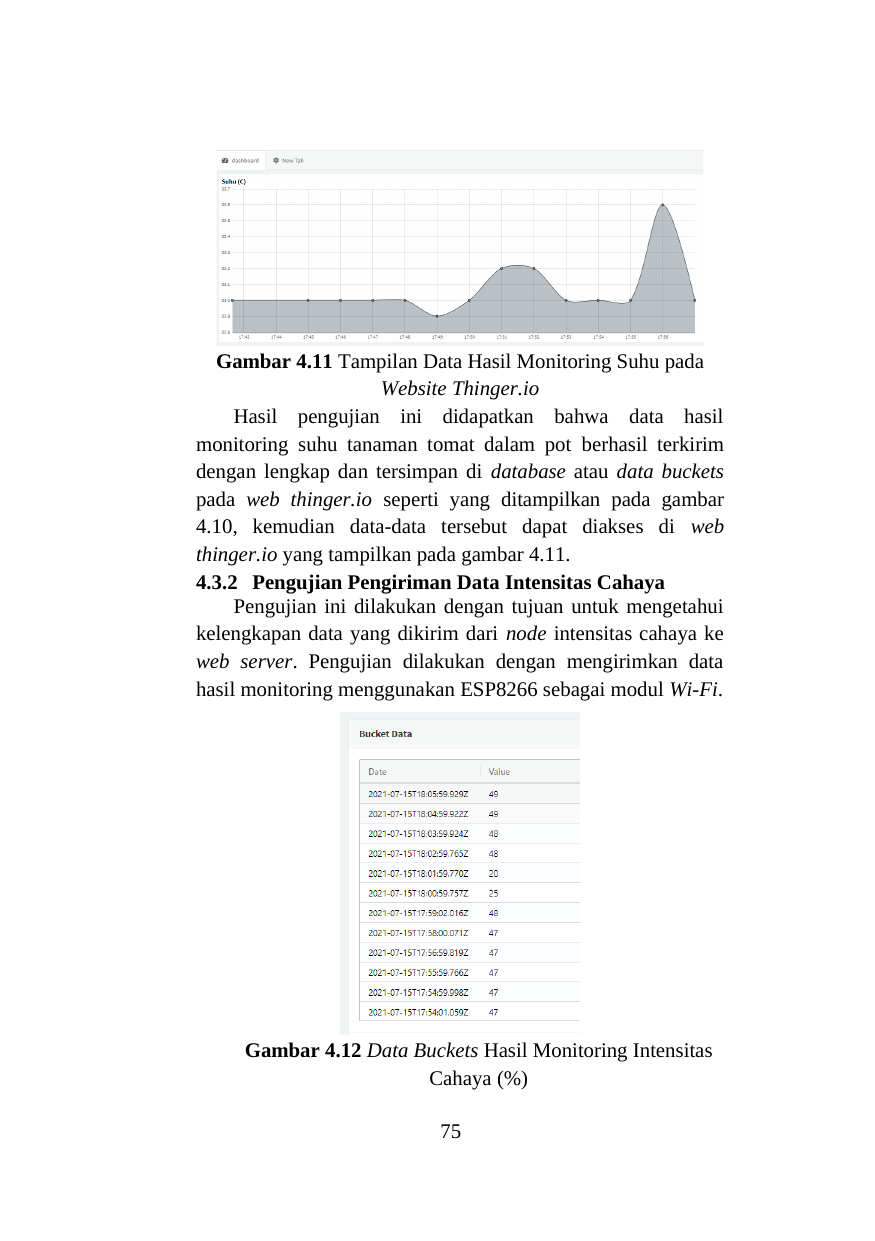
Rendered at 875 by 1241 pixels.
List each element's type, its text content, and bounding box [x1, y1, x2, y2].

list Pengujian Pengiriman Data Intensitas Cahaya [196, 569, 724, 594]
text Pengujian ini dilakukan dengan tujuan untuk mengetahui kelengkapan data yang dikirim dari node intensitas cahaya ke web server. Pengujian dilakukan dengan mengirimkan data hasil monitoring menggunakan ESP8266 sebagai modul Wi-Fi. [196, 594, 724, 701]
picture [216, 150, 704, 346]
list Hasil pengujian ini didapatkan bahwa data hasil monitoring suhu tanaman tomat dalam pot berhasil terkirim dengan lengkap dan tersimpan di database atau data buckets pada web thinger.io seperti yang ditampilkan pada gambar 4.10, kemudian data-data tersebut dapat diakses di web thinger.io yang tampilkan pada gambar 4.11. [196, 404, 724, 566]
picture [339, 712, 580, 1035]
list Gambar 4.12 Data Buckets Hasil Monitoring Intensitas Cahaya (%) [233, 1038, 724, 1089]
list Gambar 4.11 Tampilan Data Hasil Monitoring Suhu pada Website Thinger.io [196, 349, 724, 400]
